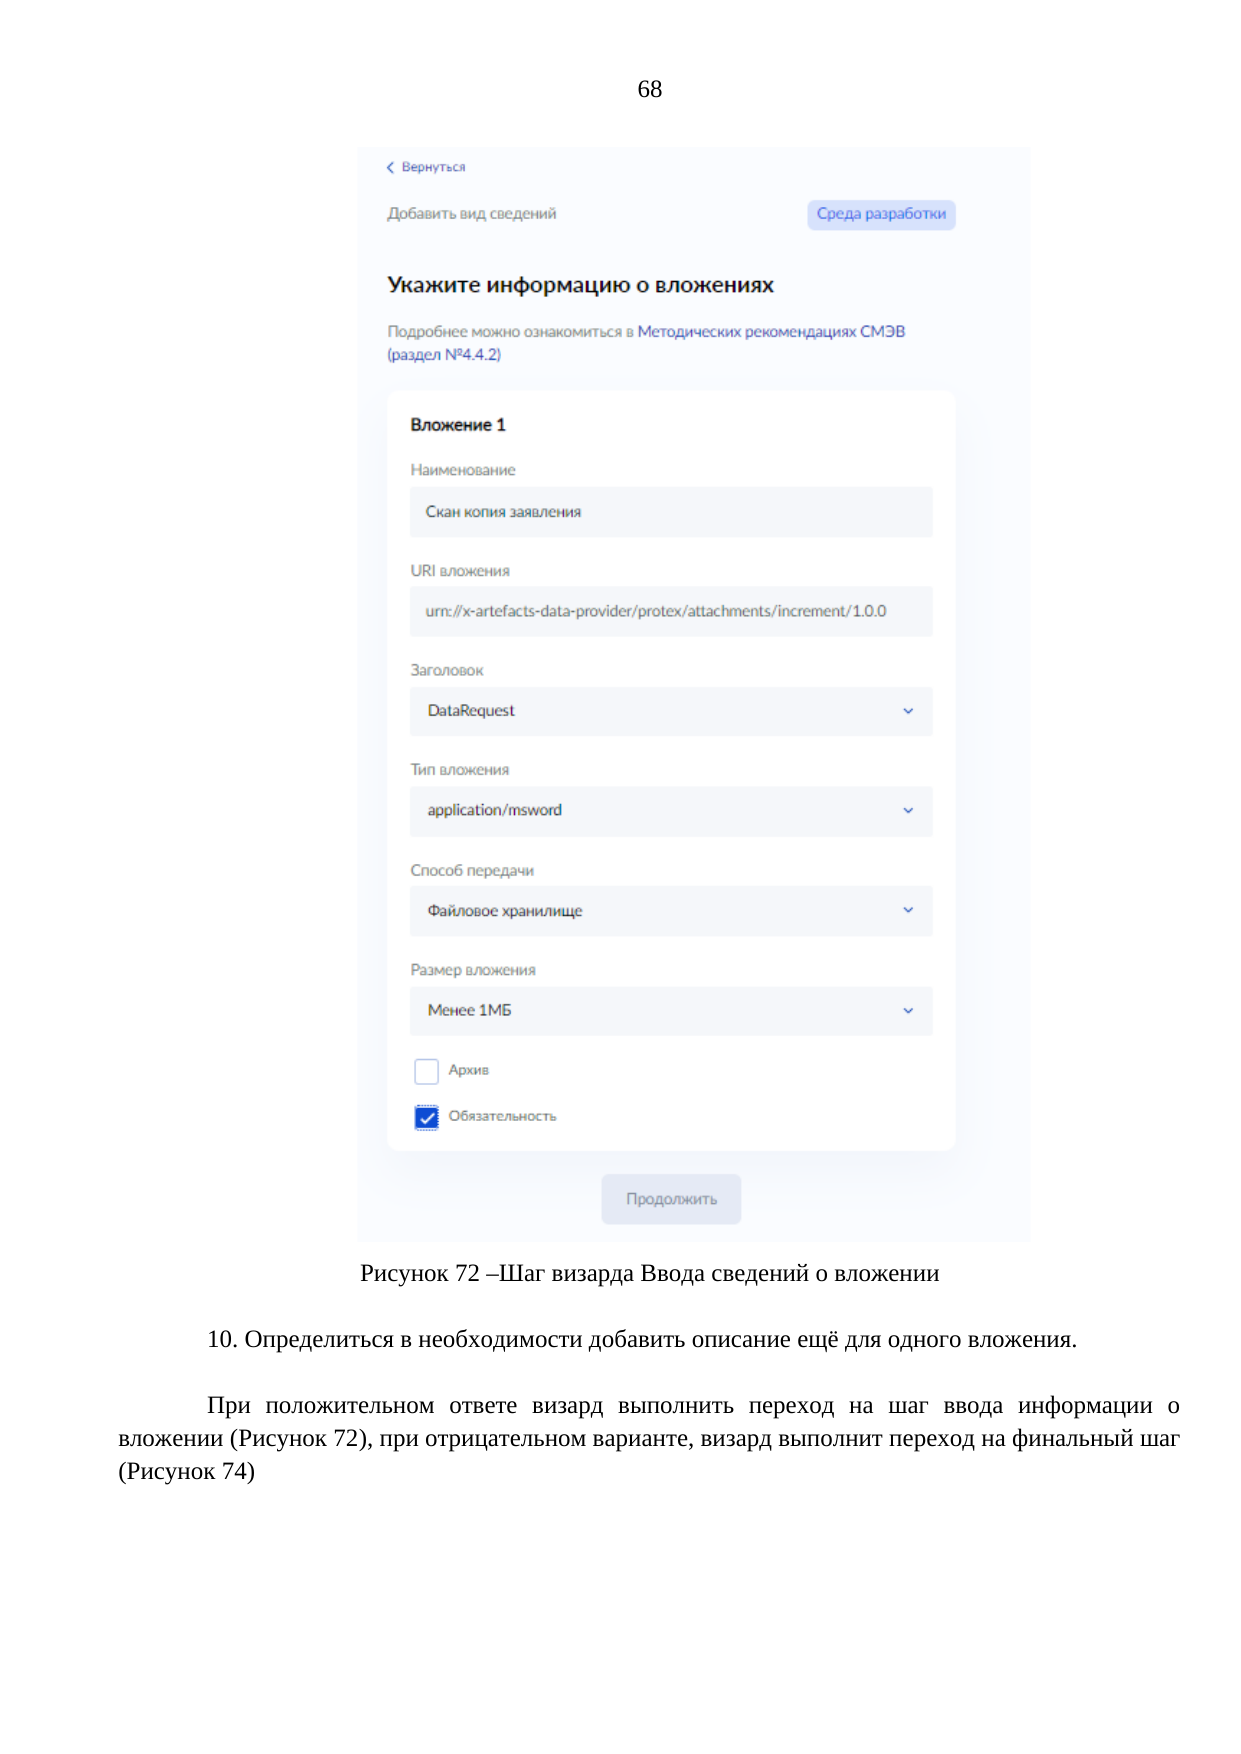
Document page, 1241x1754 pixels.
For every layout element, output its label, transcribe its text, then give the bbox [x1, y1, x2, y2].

list Определиться в необходимости добавить описание ещё для одного вложения. [207, 1324, 1181, 1353]
text При положительном ответе визард выполнить переход на шаг ввода информации о вложении (Рисунок 72), при отрицательном варианте, визард выполнит переход на финальный шаг (Рисунок 74) [118, 1390, 1181, 1485]
picture [357, 147, 1031, 1242]
